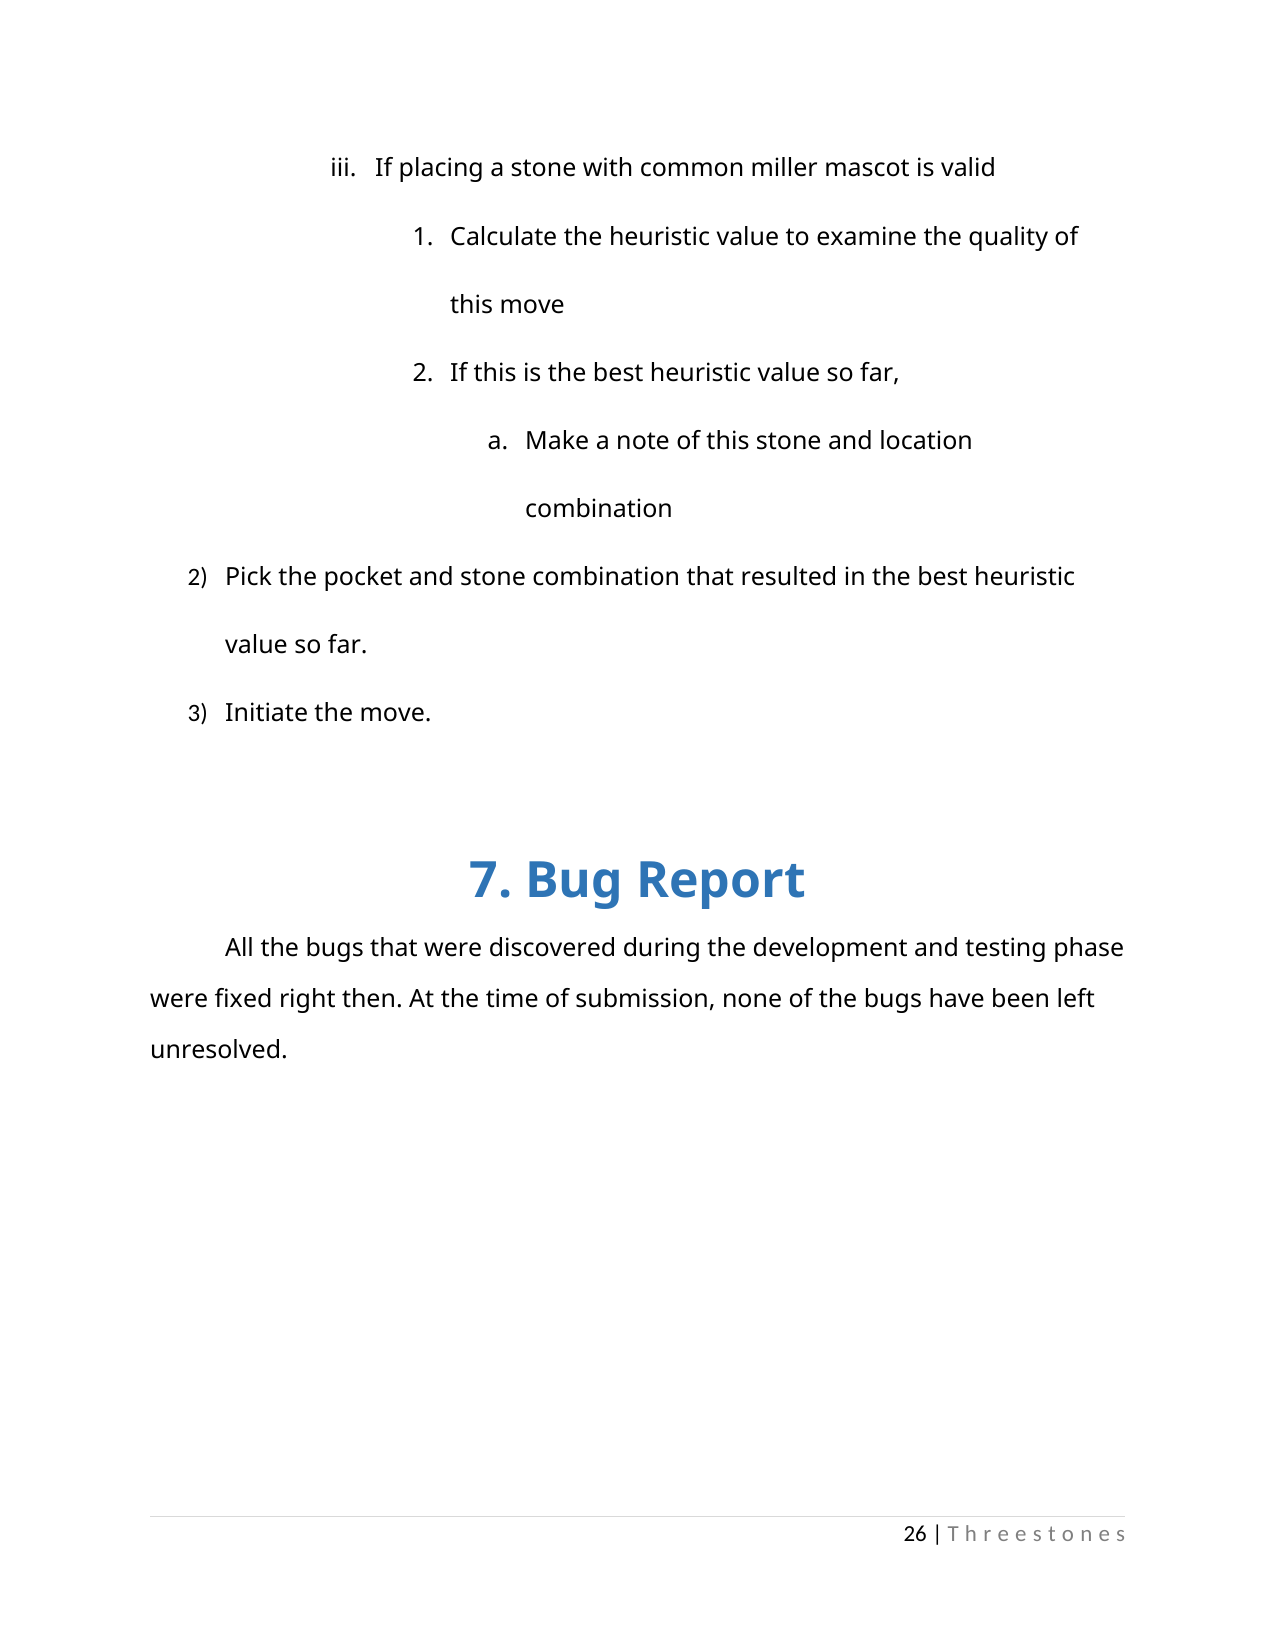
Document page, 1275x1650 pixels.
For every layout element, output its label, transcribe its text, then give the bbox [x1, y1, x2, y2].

list If placing a stone with common miller mascot is valid [356, 150, 1125, 184]
list Make a note of this stone and location combination [487, 422, 1125, 525]
subtitle 7. Bug Report [150, 844, 1125, 912]
list Pick the pocket and stone combination that resulted in the best heuristic value so far. [187, 559, 1125, 661]
list Initiate the move. [187, 695, 1125, 729]
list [412, 218, 1125, 320]
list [412, 354, 1125, 388]
list All the bugs that were discovered during the development and testing phase were fixed right then. At the time of submission, none of the bugs have been left unresolved. [150, 930, 1125, 1066]
